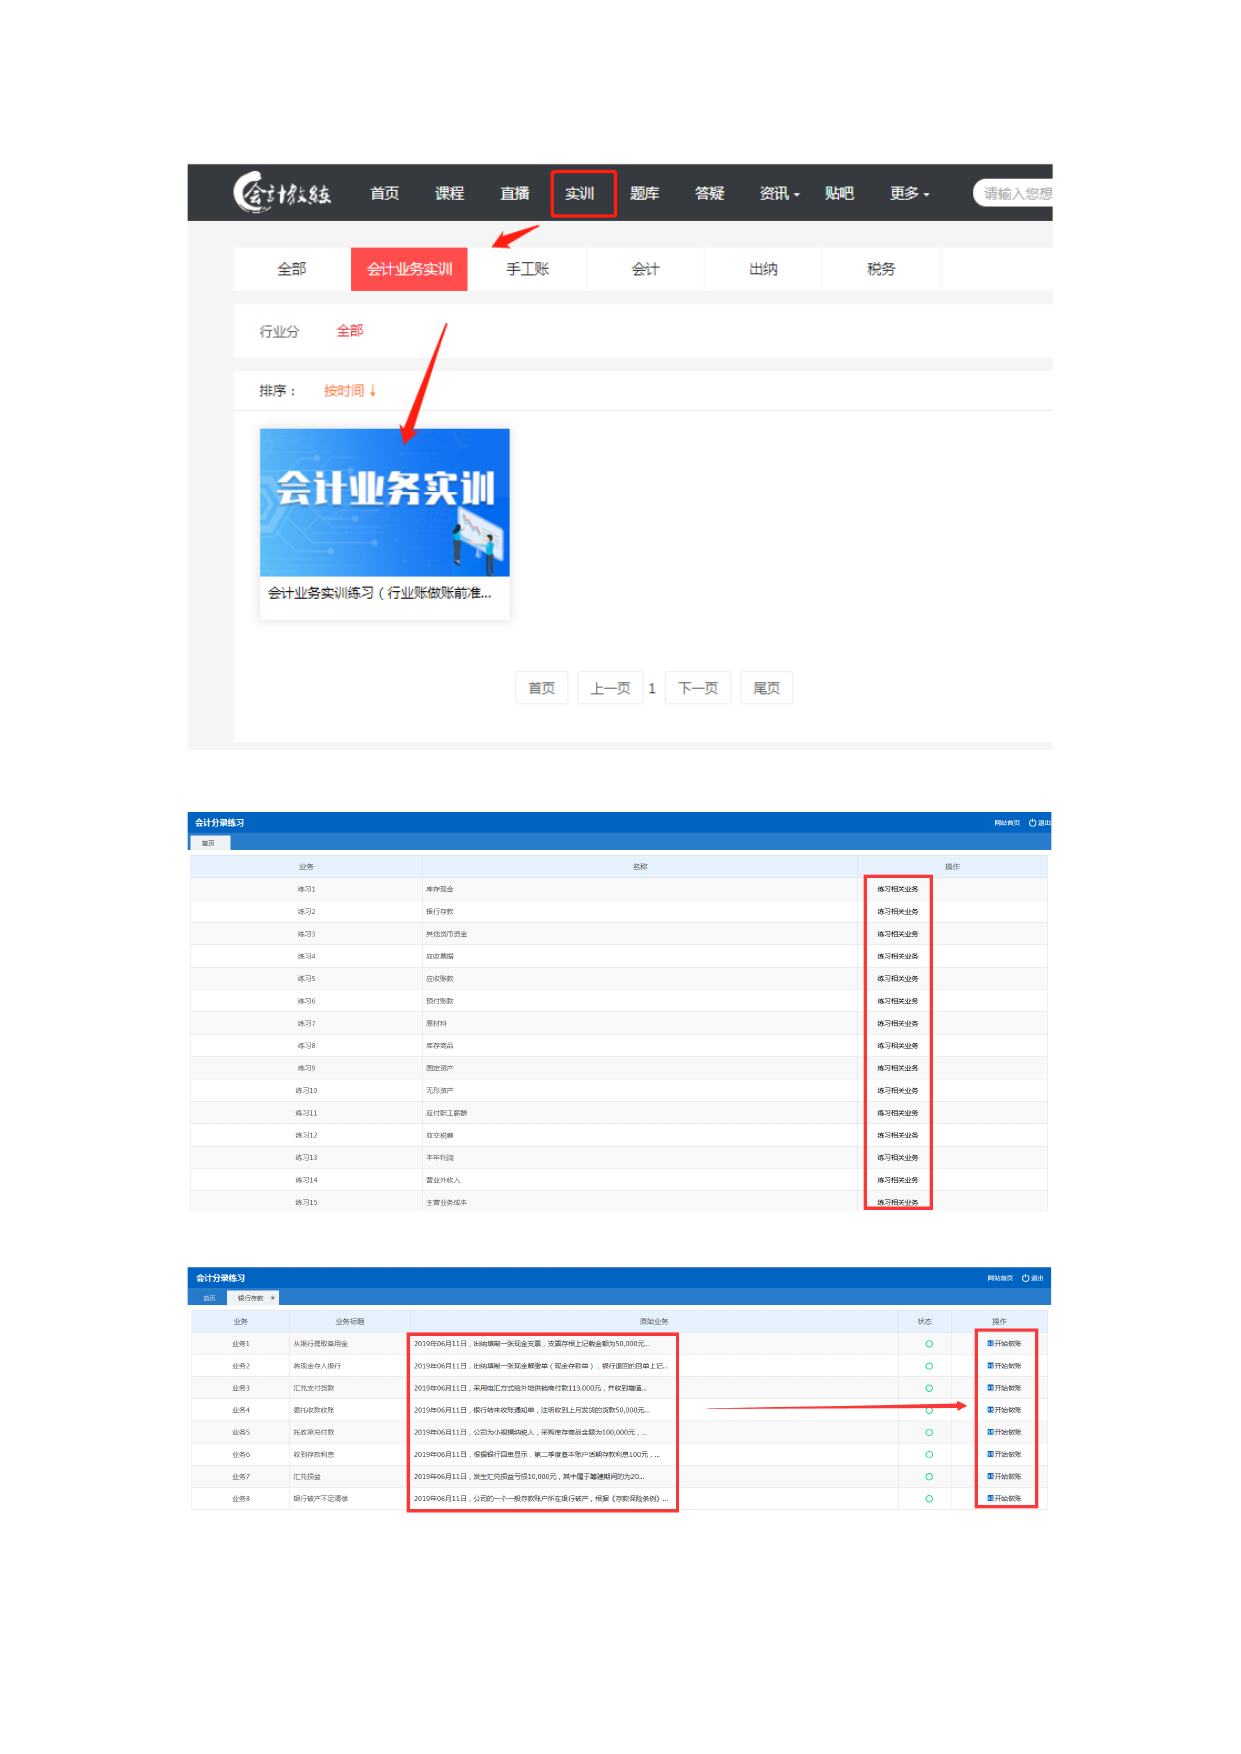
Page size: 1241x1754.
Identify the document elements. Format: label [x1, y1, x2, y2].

picture [187, 162, 1053, 750]
picture [187, 1267, 1052, 1523]
picture [187, 812, 1052, 1211]
